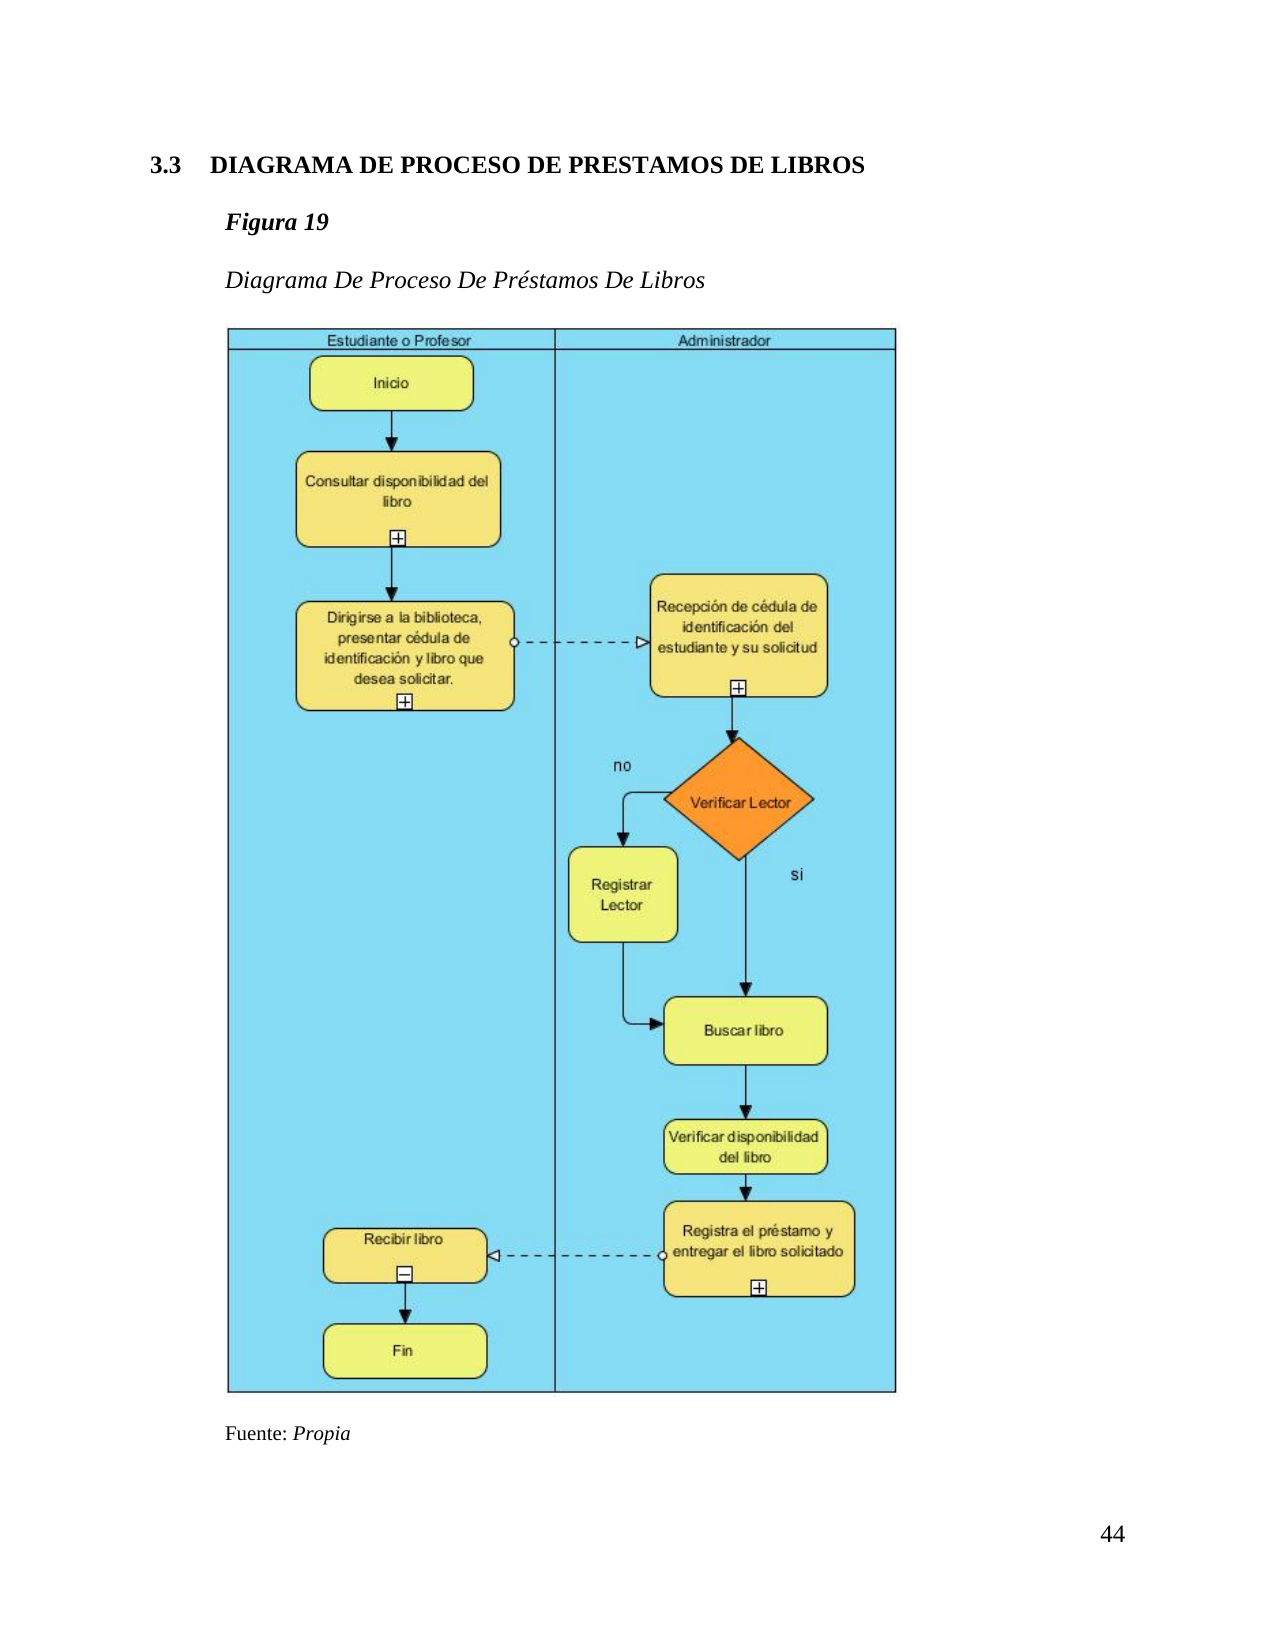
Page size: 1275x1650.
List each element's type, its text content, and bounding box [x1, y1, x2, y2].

text Fuente: Propia [225, 1421, 1125, 1444]
picture [225, 322, 921, 1397]
text Figura 19 Diagrama De Proceso De Préstamos De Libros [225, 207, 1125, 294]
subtitle DIAGRAMA DE PROCESO DE PRESTAMOS DE LIBROS [150, 150, 1125, 179]
